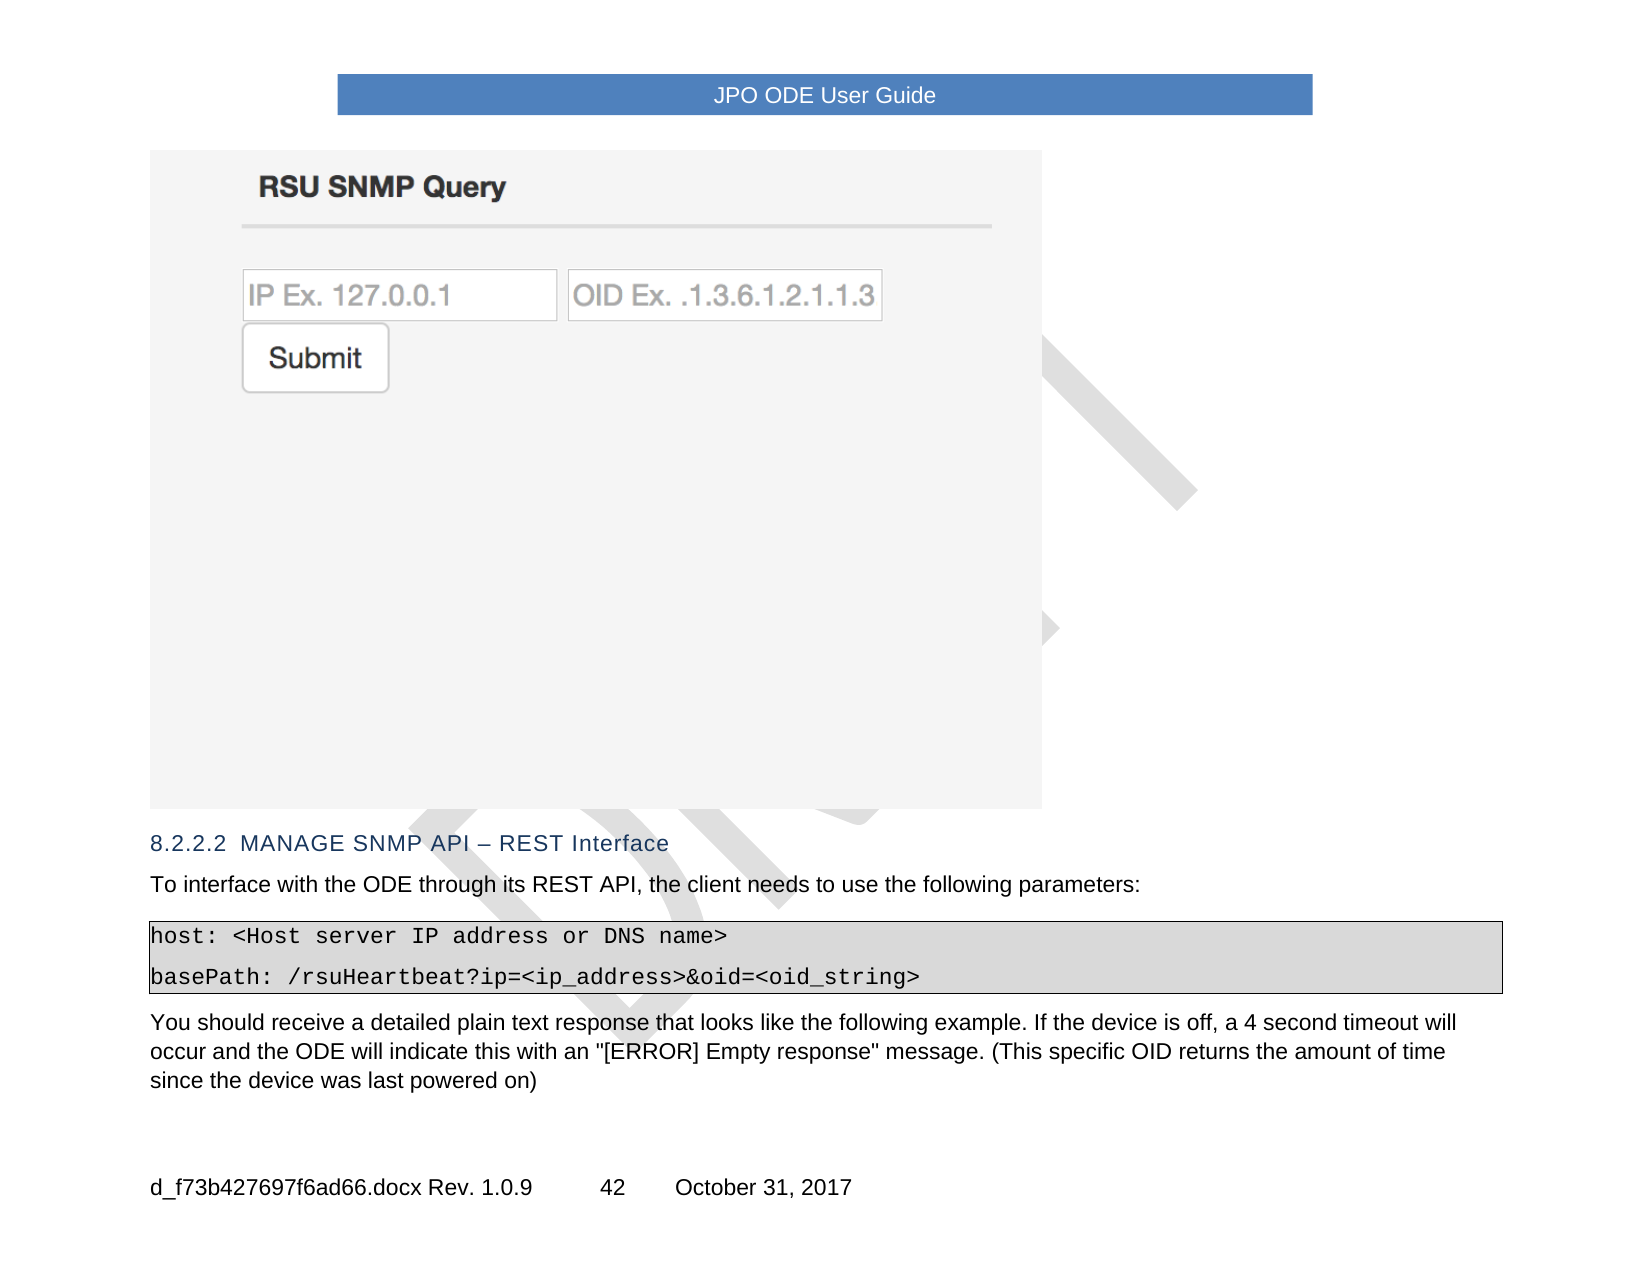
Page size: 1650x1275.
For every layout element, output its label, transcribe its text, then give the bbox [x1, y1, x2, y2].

text To interface with the ODE through its REST API, the client needs to use the following parameters: [150, 871, 1500, 898]
text host: <Host server IP address or DNS name> [150, 922, 1502, 950]
subtitle MANAGE SNMP API – REST Interface [150, 830, 1500, 856]
text basePath: /rsuHeartbeat?ip=<ip_address>&oid=<oid_string> [150, 962, 1502, 993]
picture [150, 150, 1042, 809]
text You should receive a detailed plain text response that looks like the following example. If the device is off, a 4 second timeout will occur and the ODE will indicate this with an "[ERROR] Empty response" message. (This specific OID returns the amount of time since the device was last powered on) [150, 1009, 1500, 1093]
